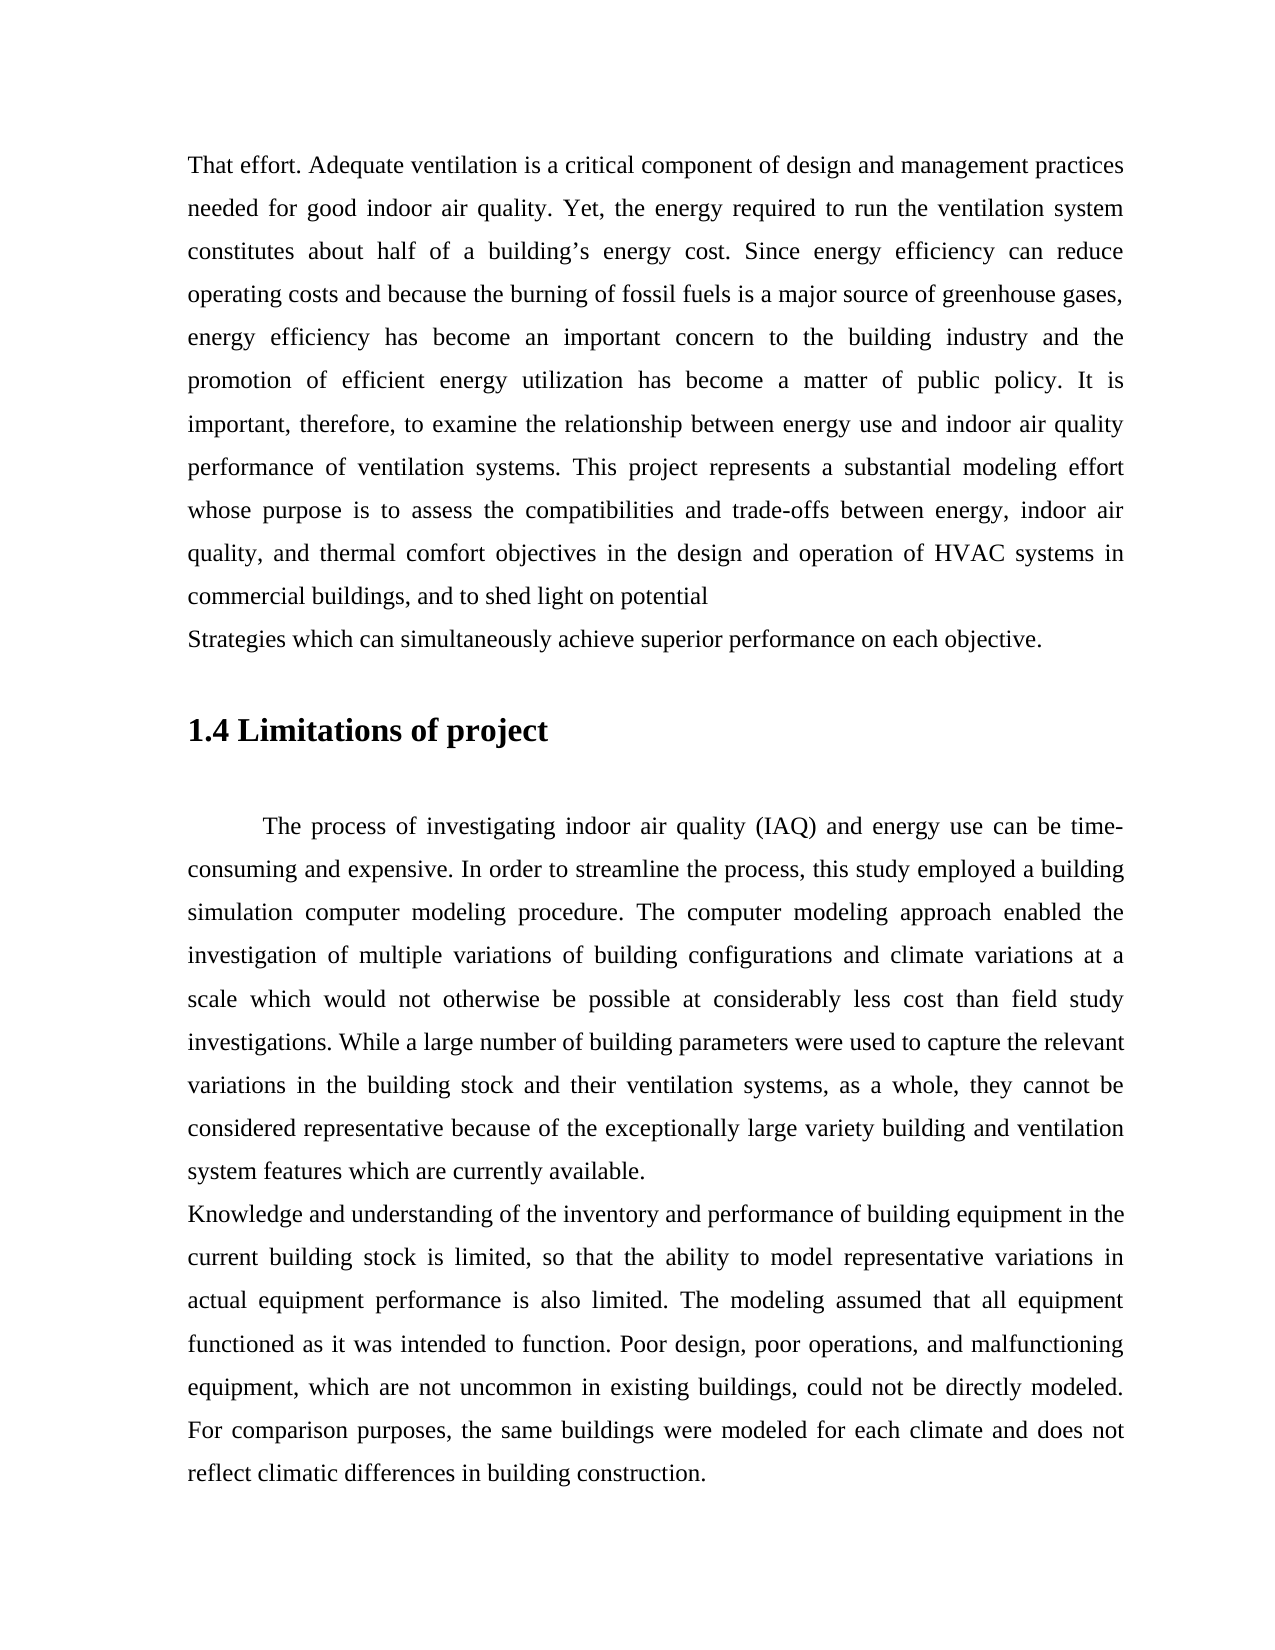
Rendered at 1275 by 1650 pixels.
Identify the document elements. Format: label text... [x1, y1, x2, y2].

text The process of investigating indoor air quality (IAQ) and energy use can be time-consuming and expensive. In order to streamline the process, this study employed a building simulation computer modeling procedure. The computer modeling approach enabled the investigation of multiple variations of building configurations and climate variations at a scale which would not otherwise be possible at considerably less cost than field study investigations. While a large number of building parameters were used to capture the relevant variations in the building stock and their ventilation systems, as a whole, they cannot be considered representative because of the exceptionally large variety building and ventilation system features which are currently available. [187, 811, 1125, 1185]
text 1.4 Limitations of project [187, 711, 1125, 749]
text Strategies which can simultaneously achieve superior performance on each objective. [187, 624, 1125, 653]
text That effort. Adequate ventilation is a critical component of design and management practices needed for good indoor air quality. Yet, the energy required to run the ventilation system constitutes about half of a building’s energy cost. Since energy efficiency can reduce operating costs and because the burning of fossil fuels is a major source of greenhouse gases, energy efficiency has become an important concern to the building industry and the promotion of efficient energy utilization has become a matter of public policy. It is important, therefore, to examine the relationship between energy use and indoor air quality performance of ventilation systems. This project represents a substantial modeling effort whose purpose is to assess the compatibilities and trade-offs between energy, indoor air quality, and thermal comfort objectives in the design and operation of HVAC systems in commercial buildings, and to shed light on potential [187, 150, 1125, 610]
text Knowledge and understanding of the inventory and performance of building equipment in the current building stock is limited, so that the ability to model representative variations in actual equipment performance is also limited. The modeling assumed that all equipment functioned as it was intended to function. Poor design, poor operations, and malfunctioning equipment, which are not uncommon in existing buildings, could not be directly modeled. For comparison purposes, the same buildings were modeled for each climate and does not reflect climatic differences in building construction. [187, 1199, 1125, 1487]
